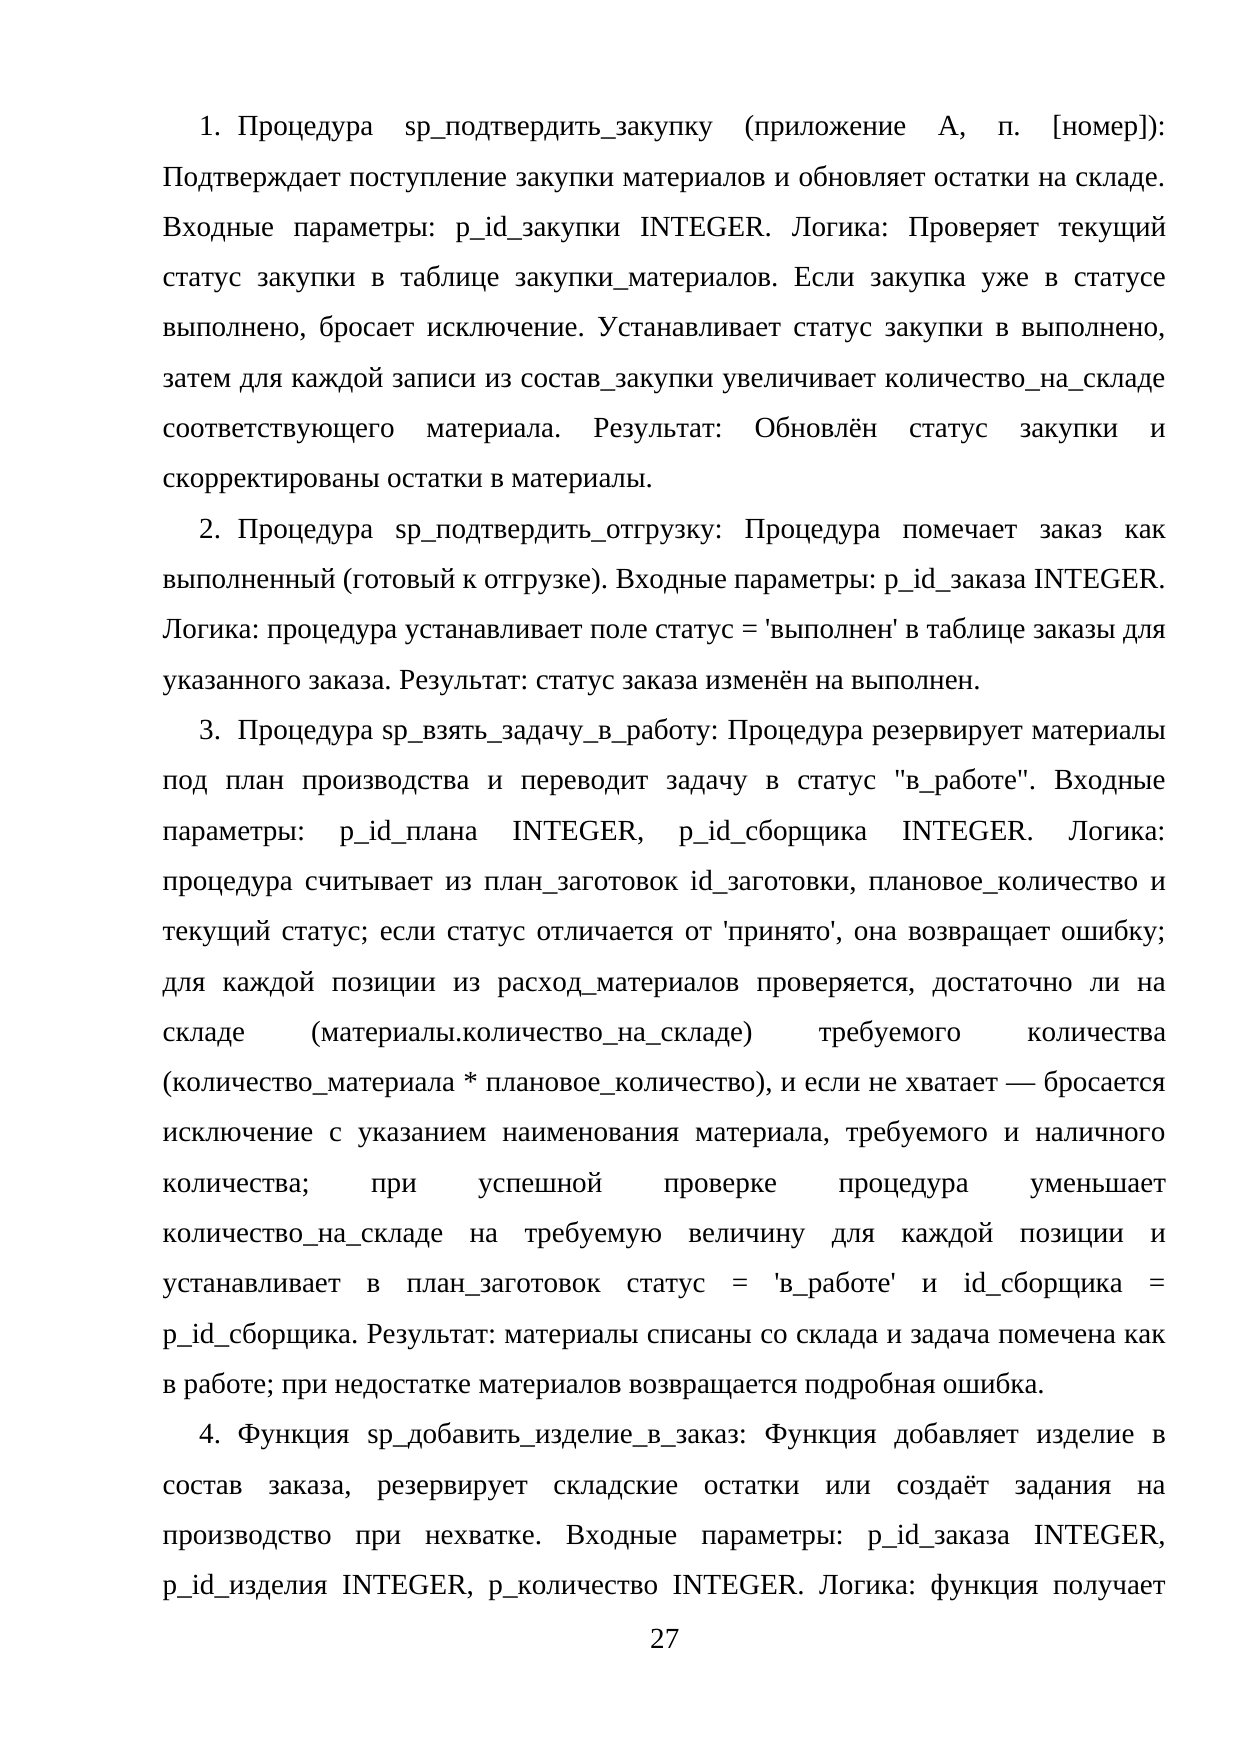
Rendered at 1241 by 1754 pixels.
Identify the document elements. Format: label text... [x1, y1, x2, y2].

list Процедура sp_подтвердить_отгрузку: Процедура помечает заказ как выполненный (готовый к отгрузке). Входные параметры: p_id_заказа INTEGER. Логика: процедура устанавливает поле статус = 'выполнен' в таблице заказы для указанного заказа. Результат: статус заказа изменён на выполнен. [162, 511, 1166, 695]
list Процедура sp_взять_задачу_в_работу: Процедура резервирует материалы под план производства и переводит задачу в статус "в_работе". Входные параметры: p_id_плана INTEGER, p_id_сборщика INTEGER. Логика: процедура считывает из план_заготовок id_заготовки, плановое_количество и текущий статус; если статус отличается от 'принято', она возвращает ошибку; для каждой позиции из расход_материалов проверяется, достаточно ли на складе (материалы.количество_на_складе) требуемого количества (количество_материала * плановое_количество), и если не хватает — бросается исключение с указанием наименования материала, требуемого и наличного количества; при успешной проверке процедура уменьшает количество_на_складе на требуемую величину для каждой позиции и устанавливает в план_заготовок статус = 'в_работе' и id_сборщика = p_id_сборщика. Результат: материалы списаны со склада и задача помечена как в работе; при недостатке материалов возвращается подробная ошибка. [162, 712, 1166, 1400]
list Процедура sp_подтвердить_закупку (приложение А, п. [номер]): Подтверждает поступление закупки материалов и обновляет остатки на складе. Входные параметры: p_id_закупки INTEGER. Логика: Проверяет текущий статус закупки в таблице закупки_материалов. Если закупка уже в статусе выполнено, бросает исключение. Устанавливает статус закупки в выполнено, затем для каждой записи из состав_закупки увеличивает количество_на_складе соответствующего материала. Результат: Обновлён статус закупки и скорректированы остатки в материалы. [162, 108, 1166, 494]
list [162, 1416, 1166, 1601]
